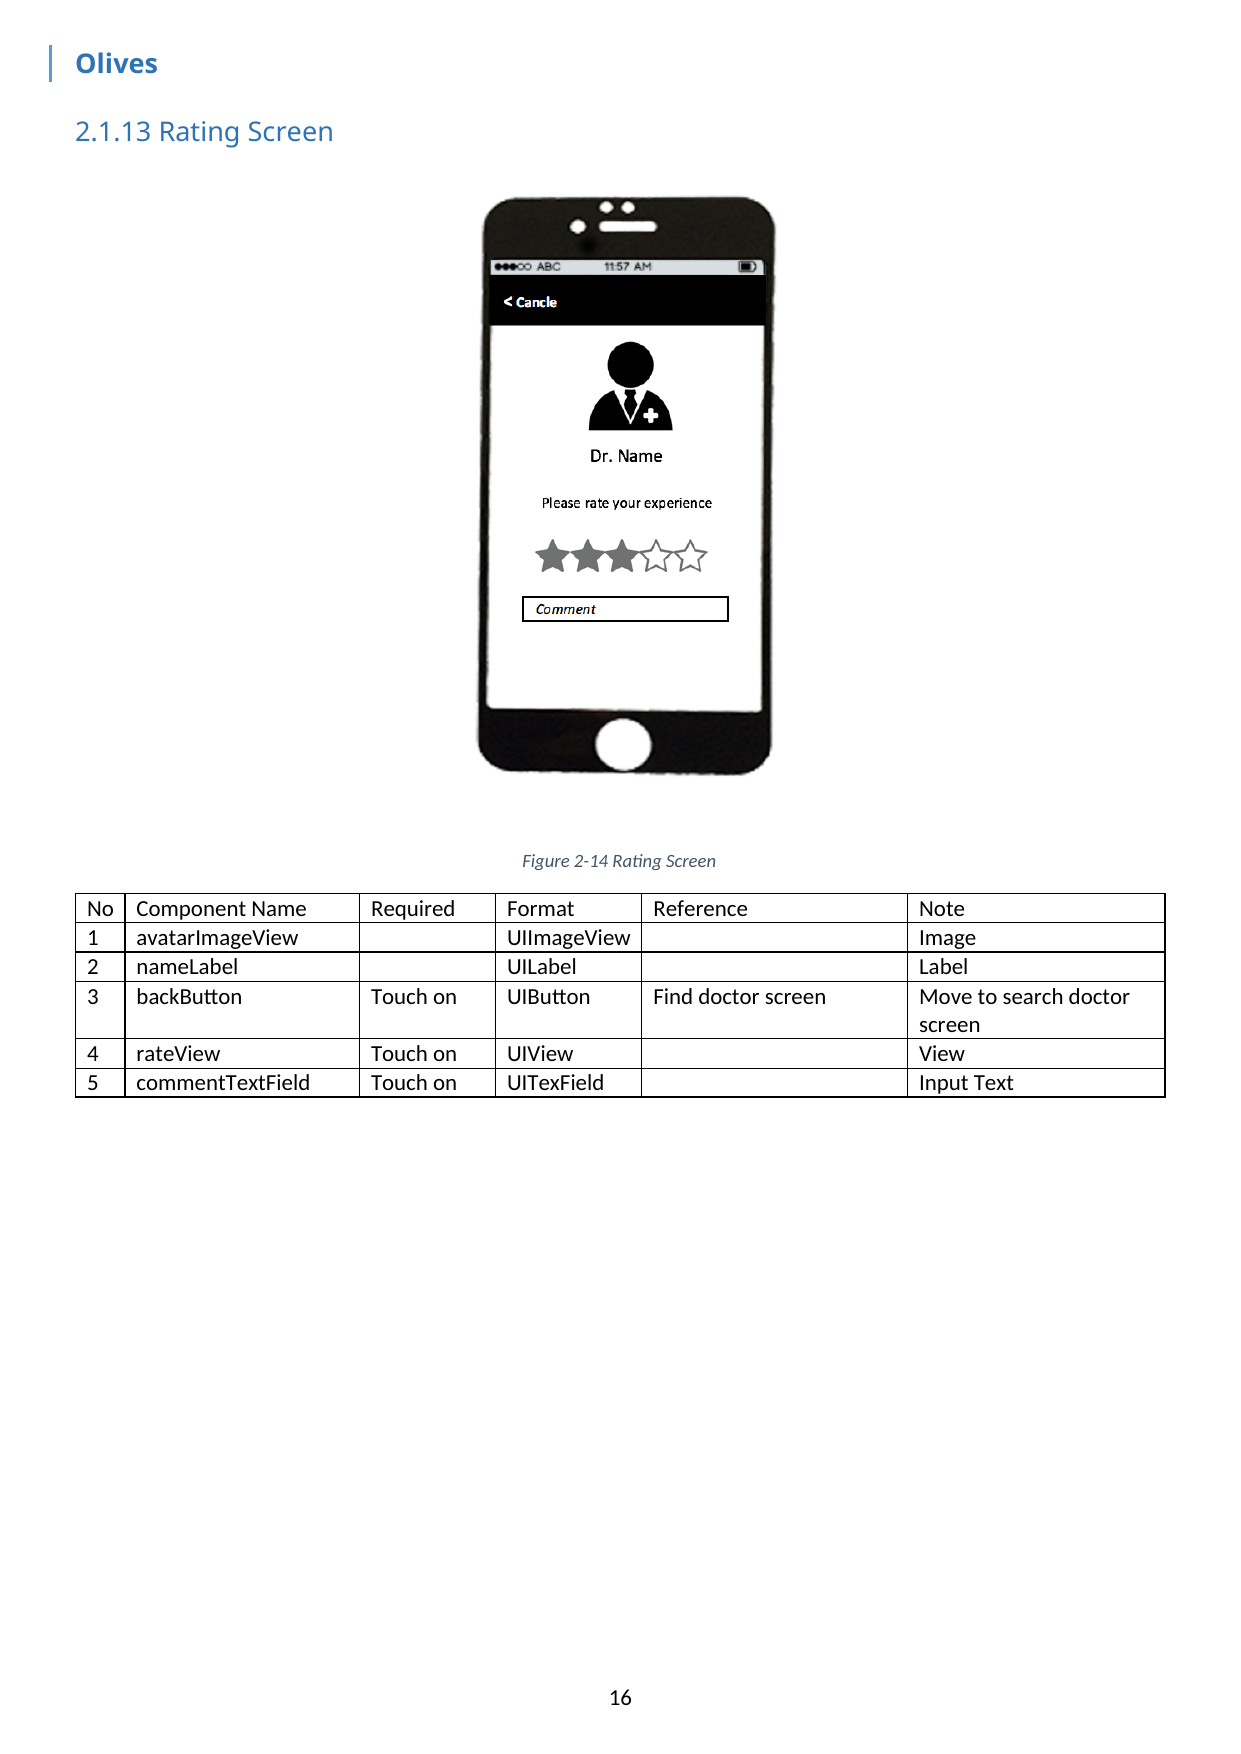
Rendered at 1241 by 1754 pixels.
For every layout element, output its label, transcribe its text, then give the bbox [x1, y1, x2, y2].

table_cell nameLabel [126, 953, 359, 981]
table_cell [642, 953, 907, 981]
table_cell Image [908, 923, 1164, 951]
table_cell 5 [76, 1069, 124, 1096]
table_cell rateView [126, 1039, 359, 1067]
table_cell avatarImageView [126, 923, 359, 951]
table_cell Move to search doctor screen [908, 982, 1164, 1038]
table_cell 2 [76, 953, 124, 981]
table_cell UIView [496, 1039, 641, 1067]
table_cell [642, 1069, 907, 1096]
table_cell [360, 923, 495, 951]
table_header Component Name [126, 894, 359, 922]
table_cell [642, 1039, 907, 1067]
table_header Required [360, 894, 495, 922]
table_cell [642, 923, 907, 951]
table_cell Find doctor screen [642, 982, 907, 1038]
table_cell Touch on [360, 982, 495, 1038]
table_cell 1 [76, 923, 124, 951]
table_cell Input Text [908, 1069, 1164, 1096]
table_cell Touch on [360, 1069, 495, 1096]
table_cell backButton [126, 982, 359, 1038]
picture [430, 152, 810, 831]
table_header Reference [642, 894, 907, 922]
table_cell commentTextField [126, 1069, 359, 1096]
table_cell UIImageView [496, 923, 641, 951]
table_cell View [908, 1039, 1164, 1067]
table_header Note [908, 894, 1164, 922]
text Figure 2-14 Rating Screen [75, 849, 1165, 872]
table_cell Label [908, 953, 1164, 981]
table_header No [76, 894, 124, 922]
table_cell 3 [76, 982, 124, 1038]
subtitle 2.1.13 Rating Screen [75, 113, 1165, 150]
table_cell Touch on [360, 1039, 495, 1067]
table_cell [360, 953, 495, 981]
table_cell UITexField [496, 1069, 641, 1096]
table_cell UIButton [496, 982, 641, 1038]
table_cell 4 [76, 1039, 124, 1067]
table_cell UILabel [496, 953, 641, 981]
table_header Format [496, 894, 641, 922]
